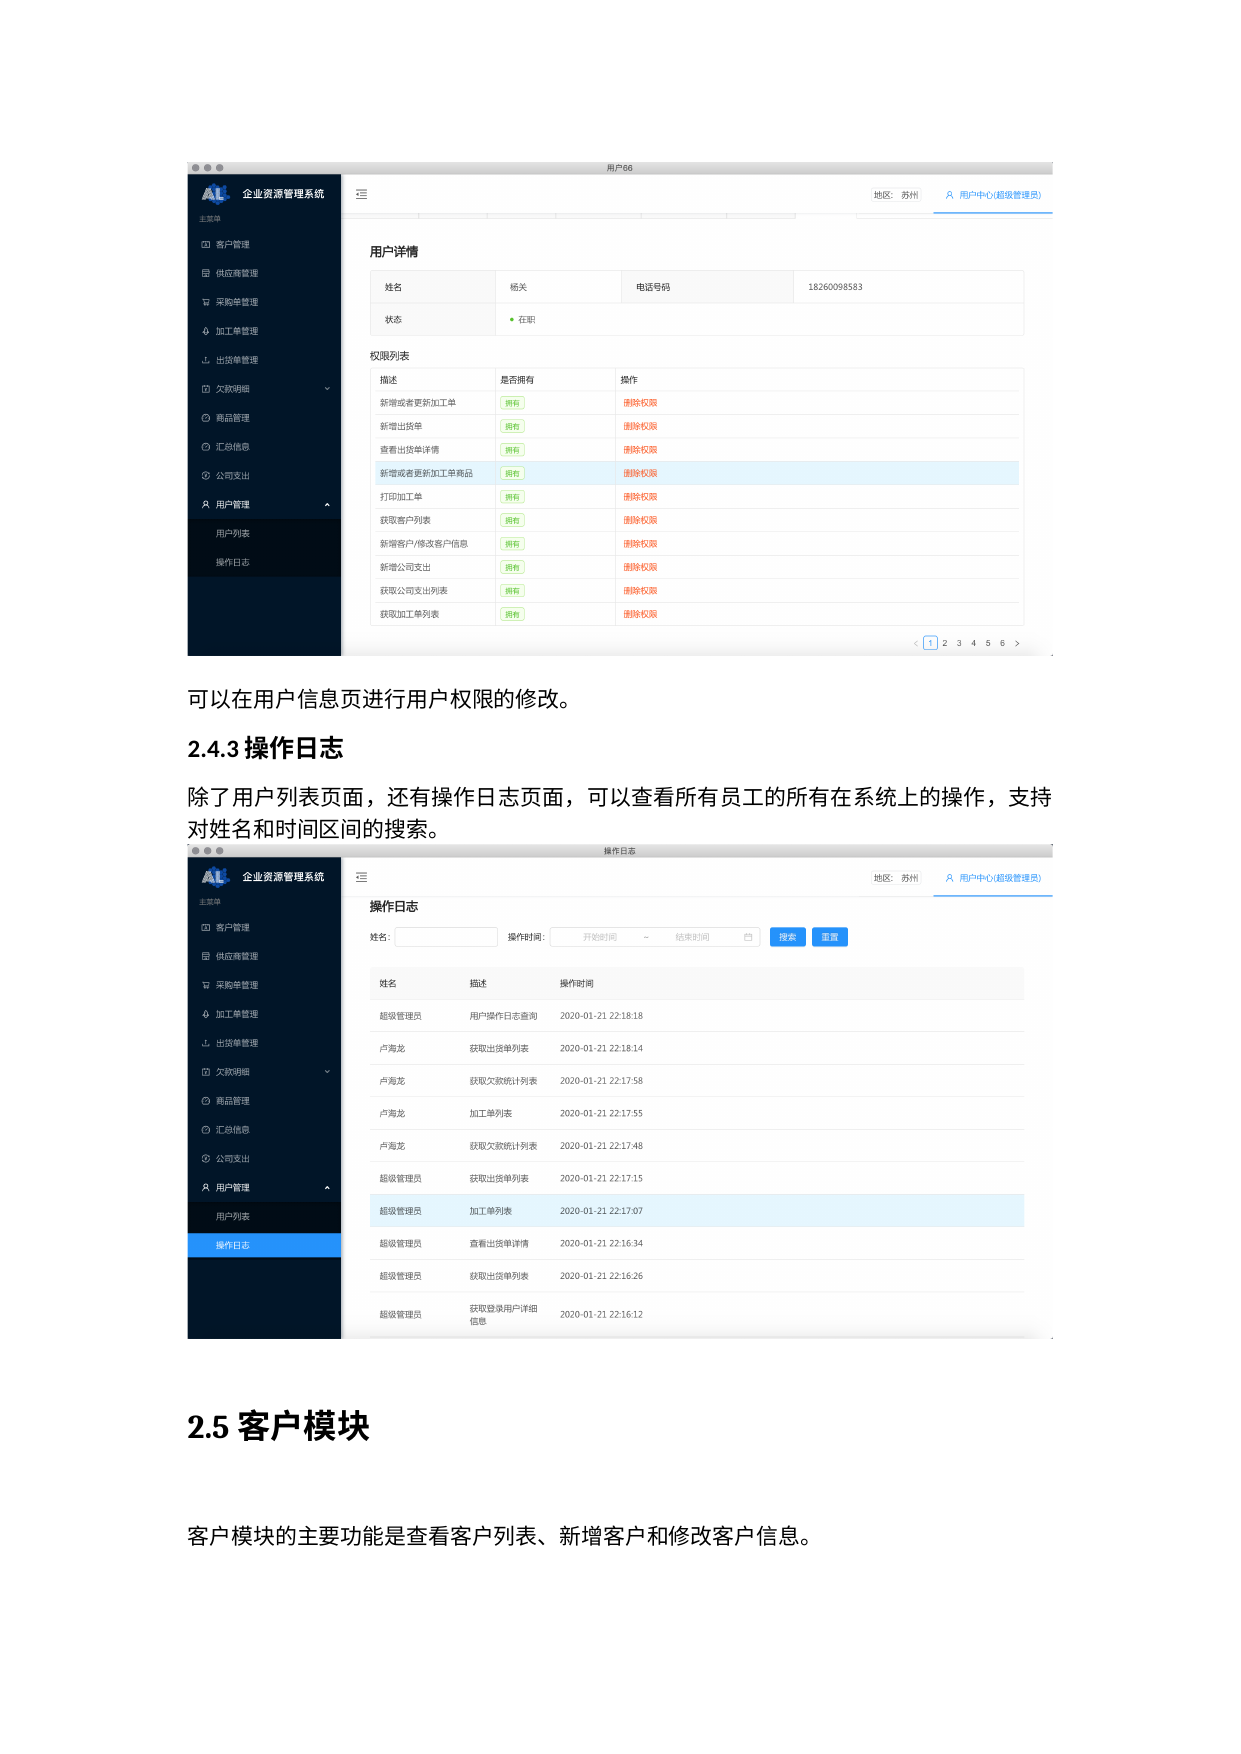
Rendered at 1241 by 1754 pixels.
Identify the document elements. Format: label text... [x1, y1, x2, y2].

subtitle 2.5 客户模块 [187, 1392, 1053, 1457]
picture [187, 162, 1053, 656]
text 可以在用户信息页进行用户权限的修改。 [187, 682, 1053, 714]
text 客户模块的主要功能是查看客户列表、新增客户和修改客户信息。 [187, 1519, 1053, 1551]
text 2.4.3 操作日志 [187, 714, 1053, 779]
text 除了用户列表页面，还有操作日志页面，可以查看所有员工的所有在系统上的操作，支持对姓名和时间区间的搜索。 [187, 779, 1053, 844]
picture [187, 844, 1053, 1339]
